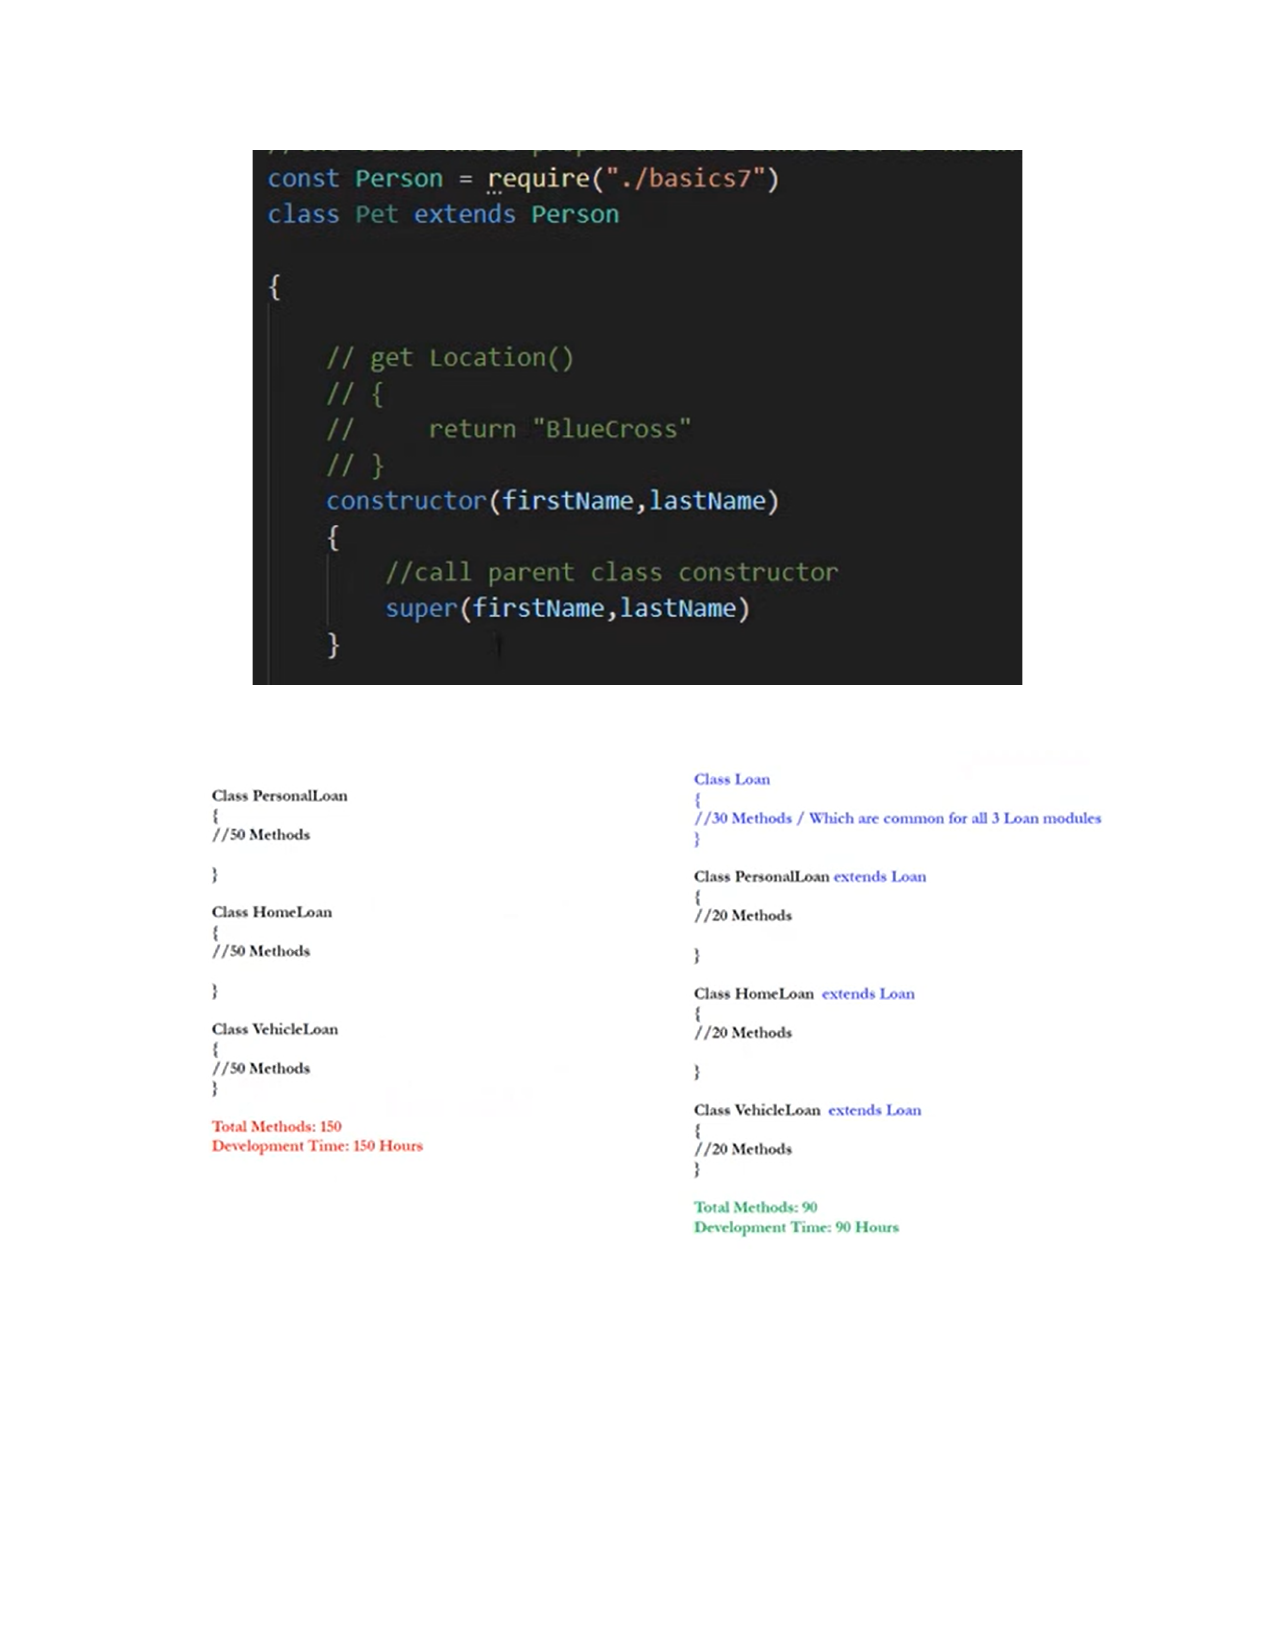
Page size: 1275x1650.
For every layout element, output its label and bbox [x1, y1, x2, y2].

picture [252, 150, 1023, 685]
picture [150, 750, 1125, 1269]
